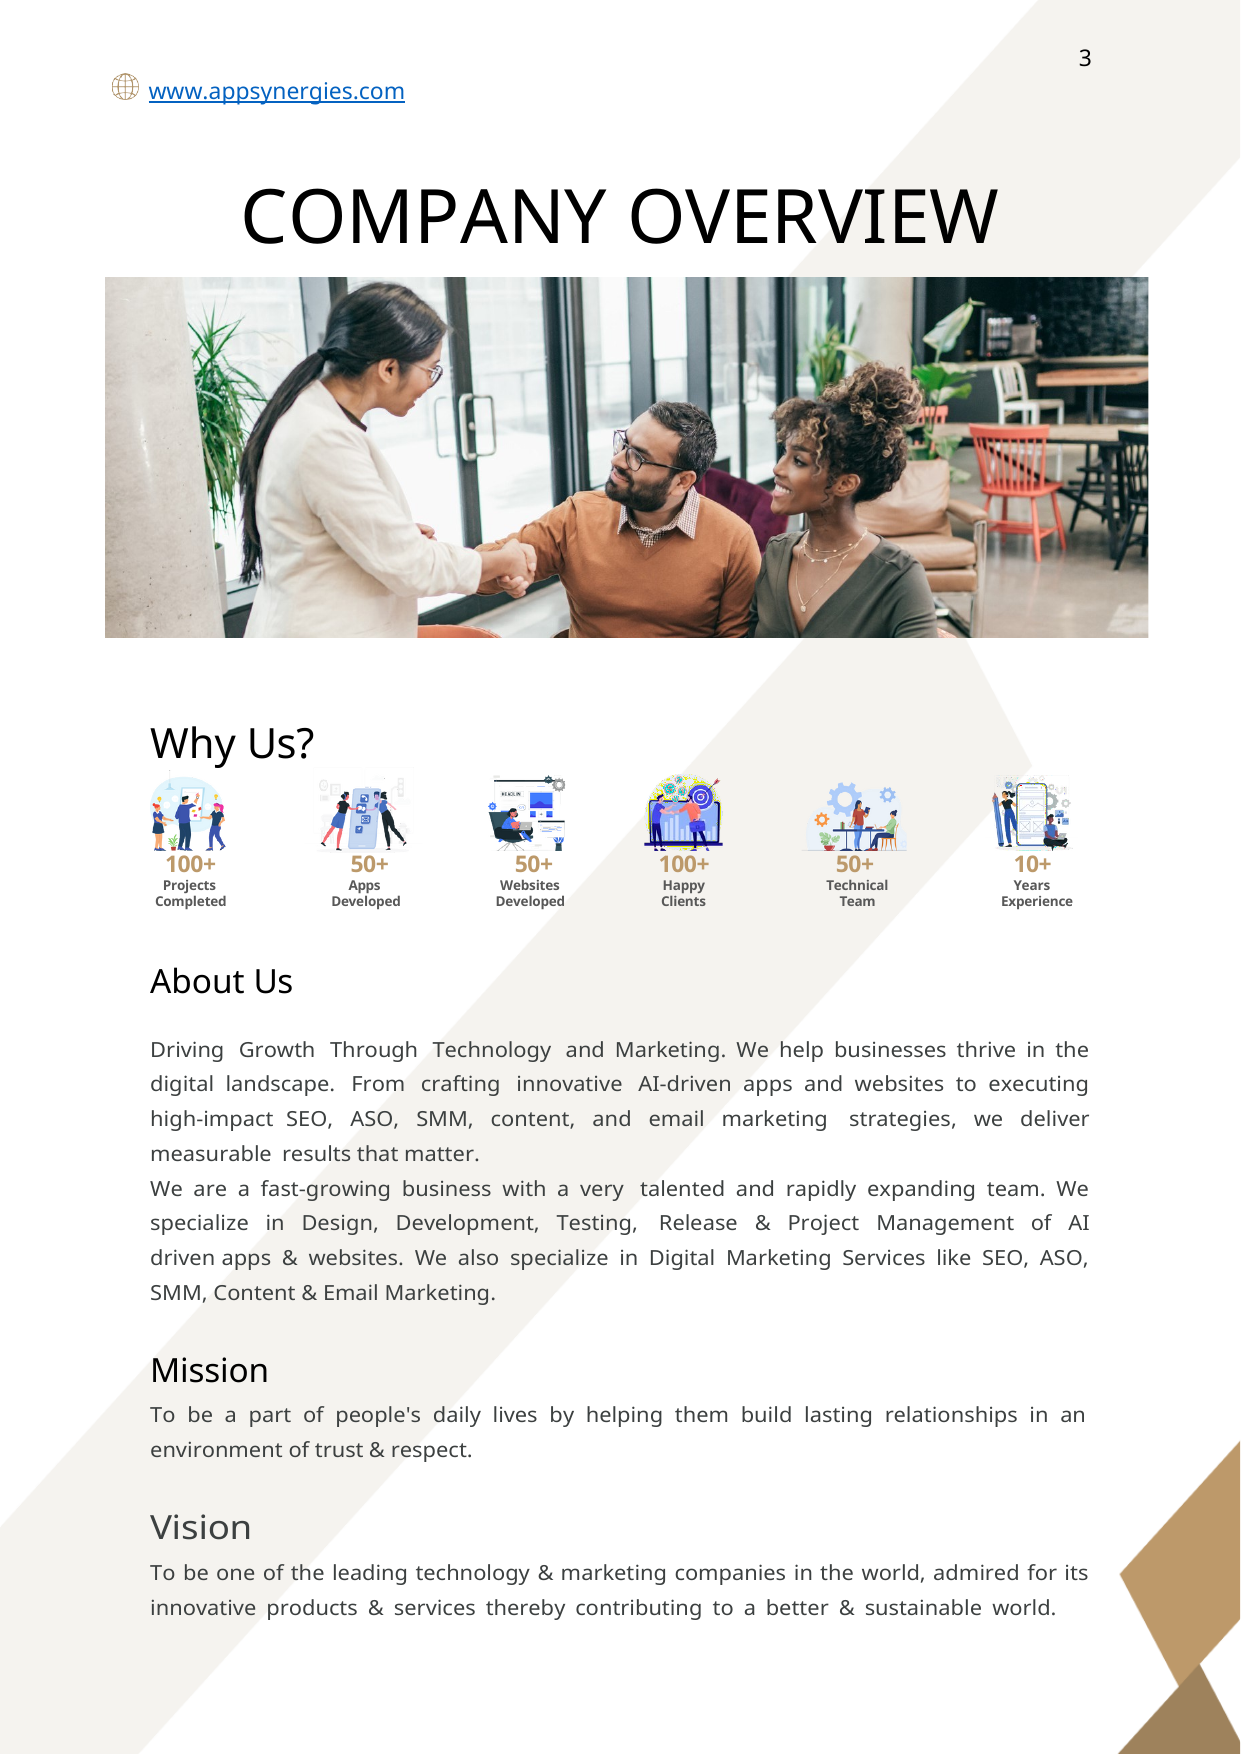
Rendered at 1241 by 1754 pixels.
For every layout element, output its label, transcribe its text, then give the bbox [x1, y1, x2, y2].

table_cell Happy [610, 879, 768, 895]
table_header 100+ [610, 853, 768, 879]
text We are a fast-growing business with a very talented and rapidly expanding team. We specialize in Design, Development, Testing, Release & Project Management of AI driven apps & websites. We also specialize in Digital Marketing Services like SEO, ASO, SMM, Content & Email Marketing. [150, 1174, 1090, 1306]
text Driving Growth Through Technology and Marketing. We help businesses thrive in the digital landscape. From crafting innovative AI-driven apps and websites to executing high-impact SEO, ASO, SMM, content, and email marketing strategies, we deliver measurable results that matter. [150, 1035, 1090, 1167]
table_cell Apps [278, 879, 448, 895]
table_cell Clients [610, 895, 768, 911]
table_cell Developed [278, 895, 448, 911]
subtitle Vision [150, 1504, 1240, 1549]
text To be a part of people's daily lives by helping them build lasting relationships in an environment of trust & respect. [150, 1401, 1088, 1464]
table_cell Team [769, 895, 944, 911]
table_header 10+ [944, 853, 1077, 879]
subtitle About Us [150, 958, 1240, 1003]
table_header 100+ [150, 853, 278, 879]
text www.appsynergies.com [112, 74, 1240, 106]
subtitle Why Us? [150, 349, 1240, 770]
subtitle COMPANY OVERVIEW [128, 163, 1112, 265]
table_header 50+ [278, 853, 448, 879]
table_cell Developed [448, 895, 610, 911]
table_header 50+ [769, 853, 944, 879]
table_cell Years [944, 879, 1077, 895]
table_cell Experience [944, 895, 1077, 911]
table_cell Projects [150, 879, 278, 895]
text To be one of the leading technology & marketing companies in the world, admired for its innovative products & services thereby contributing to a better & sustainable world. [150, 1558, 1090, 1621]
table_header 50+ [448, 853, 610, 879]
subtitle Mission [150, 1346, 1240, 1392]
text 3 [1078, 42, 1240, 73]
table_cell Completed [150, 895, 278, 911]
table_cell Technical [769, 879, 944, 895]
table_cell Websites [448, 879, 610, 895]
picture [0, 0, 1241, 1754]
